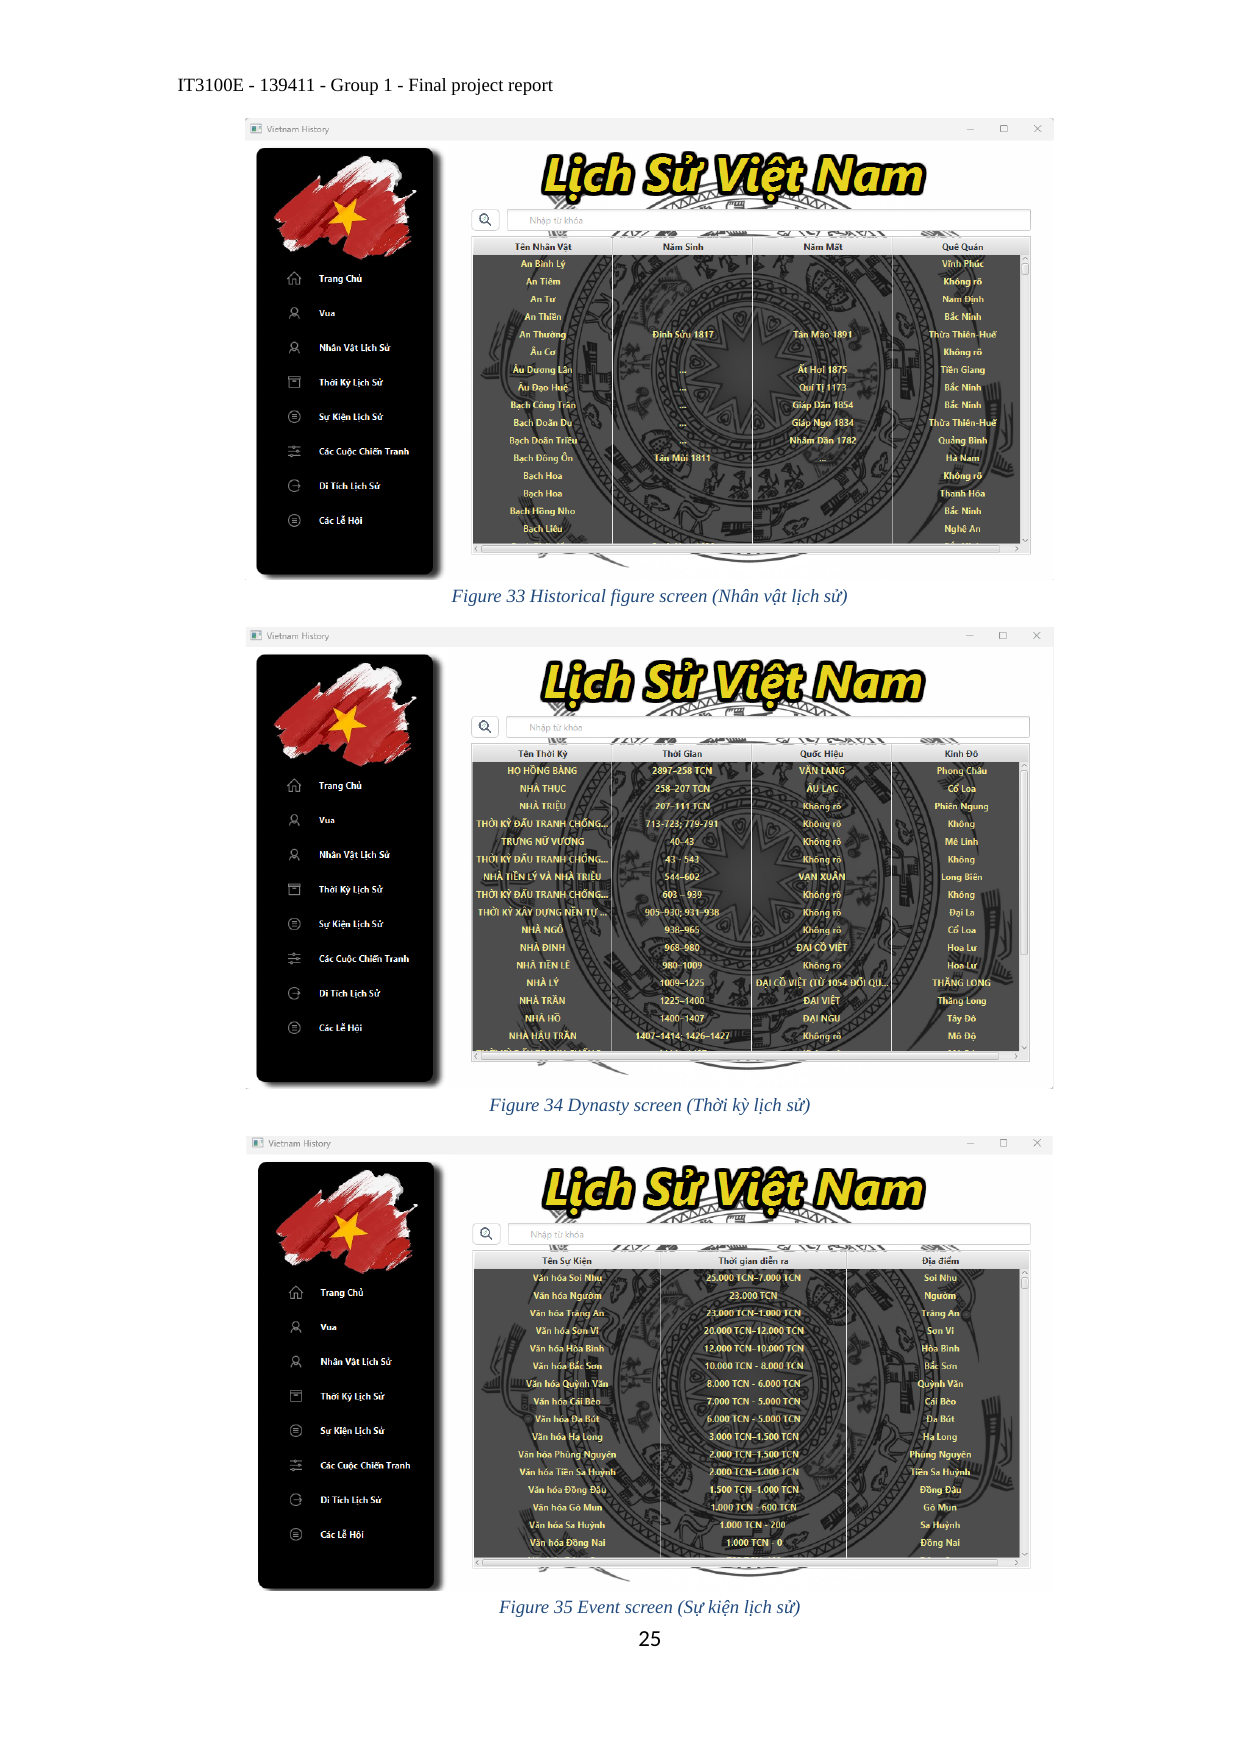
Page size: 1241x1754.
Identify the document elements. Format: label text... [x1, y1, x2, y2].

picture [245, 627, 1054, 1089]
picture [245, 118, 1054, 580]
text Figure 33 Historical figure screen (Nhân vật lịch sử) [177, 585, 1122, 607]
picture [246, 1136, 1053, 1591]
text Figure 34 Dynasty screen (Thời kỳ lịch sử) [177, 1094, 1122, 1115]
text Figure 35 Event screen (Sự kiện lịch sử) [177, 1596, 1122, 1618]
